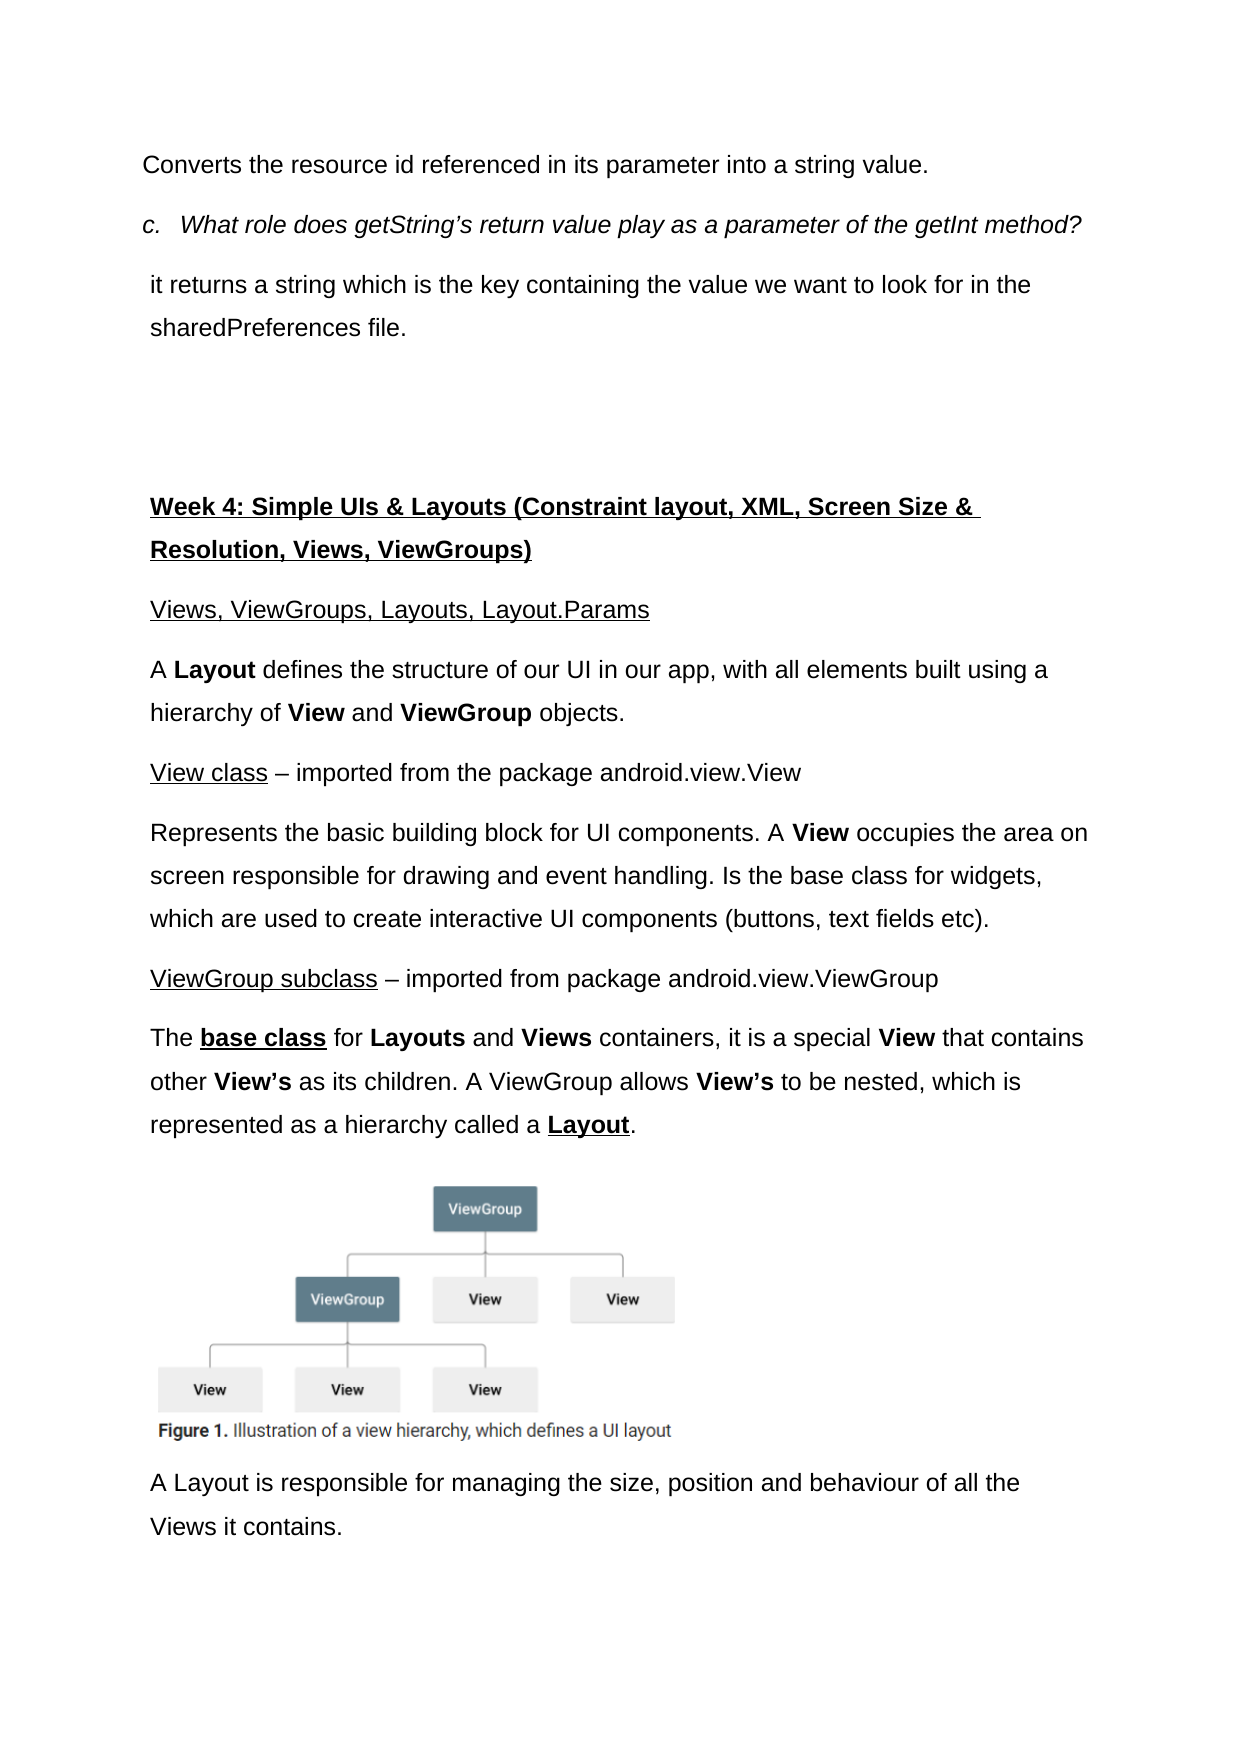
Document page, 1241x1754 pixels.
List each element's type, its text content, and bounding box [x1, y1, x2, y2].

text View class – imported from the package android.view.View [150, 758, 1090, 786]
text Represents the basic building block for UI components. A View occupies the area on screen responsible for drawing and event handling. Is the base class for widgets, which are used to create interactive UI components (buttons, text fields etc). [150, 817, 1090, 932]
text Week 4: Simple UIs & Layouts (Constraint layout, XML, Screen Size & Resolution, Views, ViewGroups) [150, 492, 1090, 564]
text A Layout is responsible for managing the size, position and behaviour of all the Views it contains. [150, 1468, 1090, 1540]
text Views, ViewGroups, Layouts, Layout.Params [150, 595, 1090, 624]
text it returns a string which is the key containing the value we want to look for in the sharedPreferences file. [150, 269, 1090, 341]
text ViewGroup subclass – imported from package android.view.ViewGroup [150, 963, 1090, 992]
text Converts the resource id referenced in its parameter into a string value. [142, 150, 1090, 179]
list What role does getString’s return value play as a parameter of the getInt method? [142, 210, 1090, 238]
text A Layout defines the structure of our UI in our app, with all elements built using a hierarchy of View and ViewGroup objects. [150, 655, 1090, 727]
text The base class for Layouts and Views containers, it is a special View that contains other View’s as its children. A ViewGroup allows View’s to be nested, which is represented as a hierarchy called a Layout. [150, 1023, 1090, 1138]
picture [150, 1170, 684, 1445]
